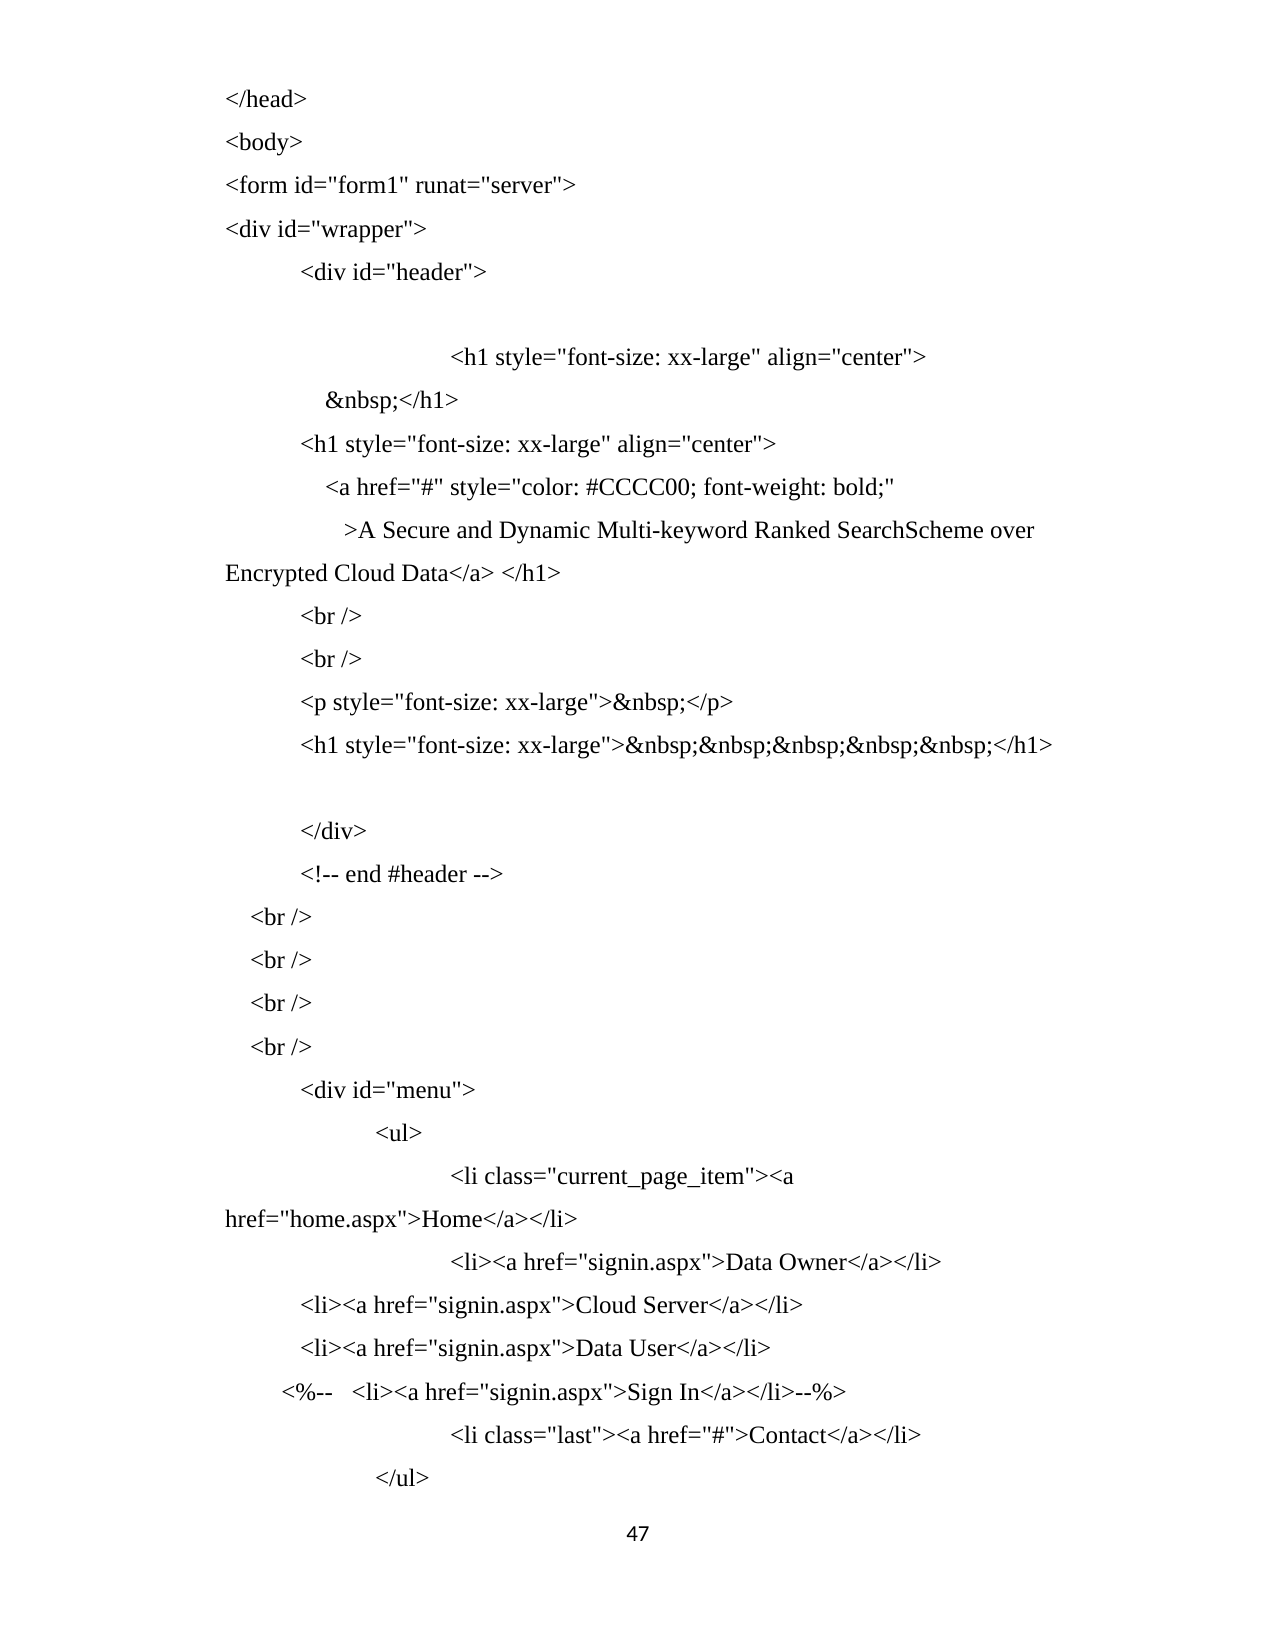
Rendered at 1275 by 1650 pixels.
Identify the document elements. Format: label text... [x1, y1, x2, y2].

text </ul> [225, 1463, 1125, 1492]
text <div id="header"> [225, 257, 1125, 286]
text <li class="current_page_item"><a href="home.aspx">Home</a></li> [225, 1161, 1125, 1233]
text <li><a href="signin.aspx">Data User</a></li> [225, 1333, 1125, 1362]
text <li><a href="signin.aspx">Data Owner</a></li> [225, 1247, 1125, 1276]
text <body> [225, 127, 1125, 156]
text <br /> [225, 644, 1125, 673]
text <h1 style="font-size: xx-large" align="center"> [225, 429, 1125, 457]
text <br /> [225, 945, 1125, 974]
text </div> [225, 816, 1125, 845]
text <div id="menu"> [225, 1075, 1125, 1103]
text <a href="#" style="color: #CCCC00; font-weight: bold;" [225, 472, 1125, 501]
text <br /> [225, 1032, 1125, 1060]
text <!-- end #header --> [225, 859, 1125, 888]
text </head> [225, 84, 1125, 113]
text <br /> [225, 902, 1125, 931]
text <li class="last"><a href="#">Contact</a></li> [225, 1420, 1125, 1448]
text <br /> [225, 988, 1125, 1017]
text >A Secure and Dynamic Multi-keyword Ranked SearchScheme over Encrypted Cloud Data</a> </h1> [225, 515, 1125, 587]
text <p style="font-size: xx-large">&nbsp;</p> [225, 687, 1125, 716]
text <li><a href="signin.aspx">Cloud Server</a></li> [225, 1290, 1125, 1319]
text <%-- <li><a href="signin.aspx">Sign In</a></li>--%> [225, 1377, 1125, 1405]
text <h1 style="font-size: xx-large" align="center"> [225, 342, 1125, 371]
text <div id="wrapper"> [225, 214, 1125, 242]
text <br /> [225, 601, 1125, 630]
text <ul> [225, 1118, 1125, 1147]
text <form id="form1" runat="server"> [225, 171, 1125, 199]
text &nbsp;</h1> [225, 386, 1125, 414]
text <h1 style="font-size: xx-large">&nbsp;&nbsp;&nbsp;&nbsp;&nbsp;</h1> [225, 731, 1125, 759]
